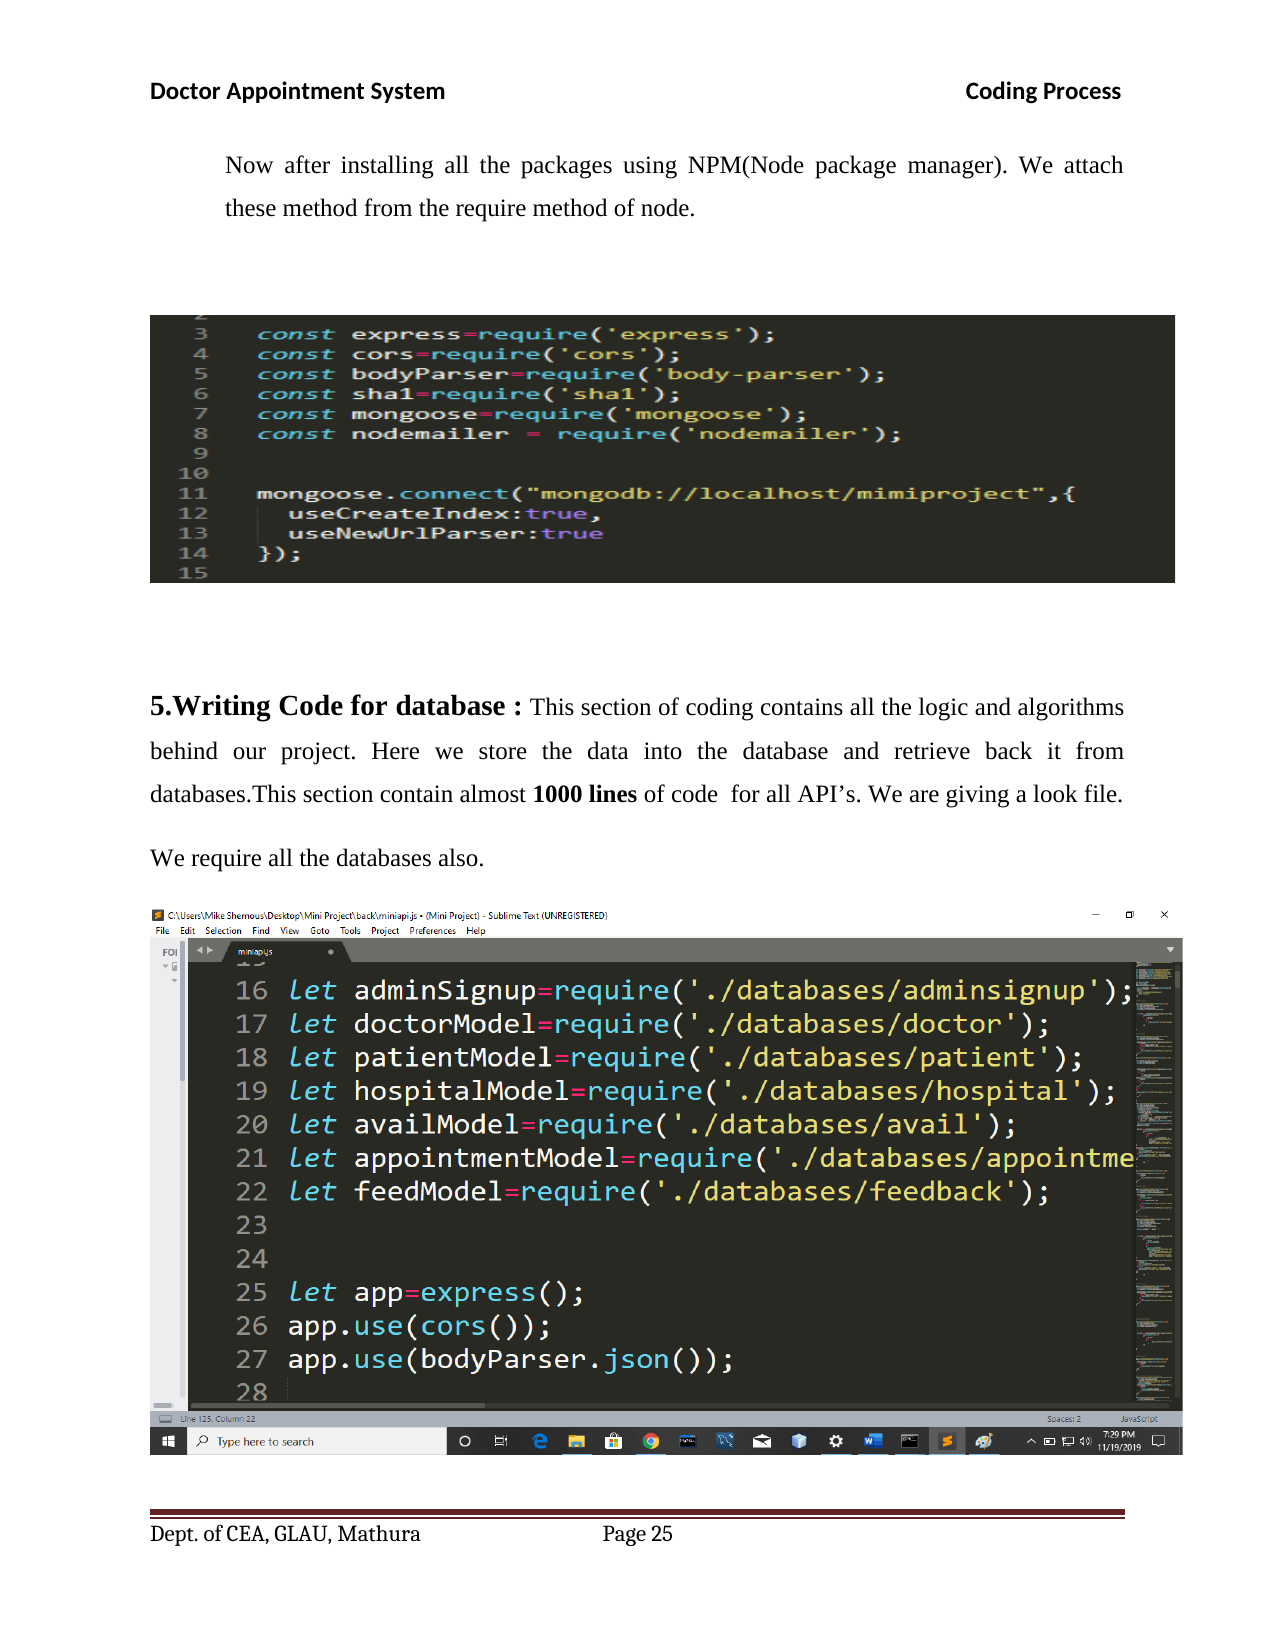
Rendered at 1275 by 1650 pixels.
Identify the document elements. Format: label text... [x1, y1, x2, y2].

text We require all the databases also. [150, 843, 1125, 872]
text 5.Writing Code for database : This section of coding contains all the logic and algorithms behind our project. Here we store the data into the database and retrieve back it from databases.This section contain almost 1000 lines of code for all API’s. We are giving a look file. [150, 688, 1125, 808]
picture [150, 315, 1175, 583]
picture [150, 907, 1183, 1455]
list Now after installing all the packages using NPM(Node package manager). We attach these method from the require method of node. [225, 150, 1125, 222]
